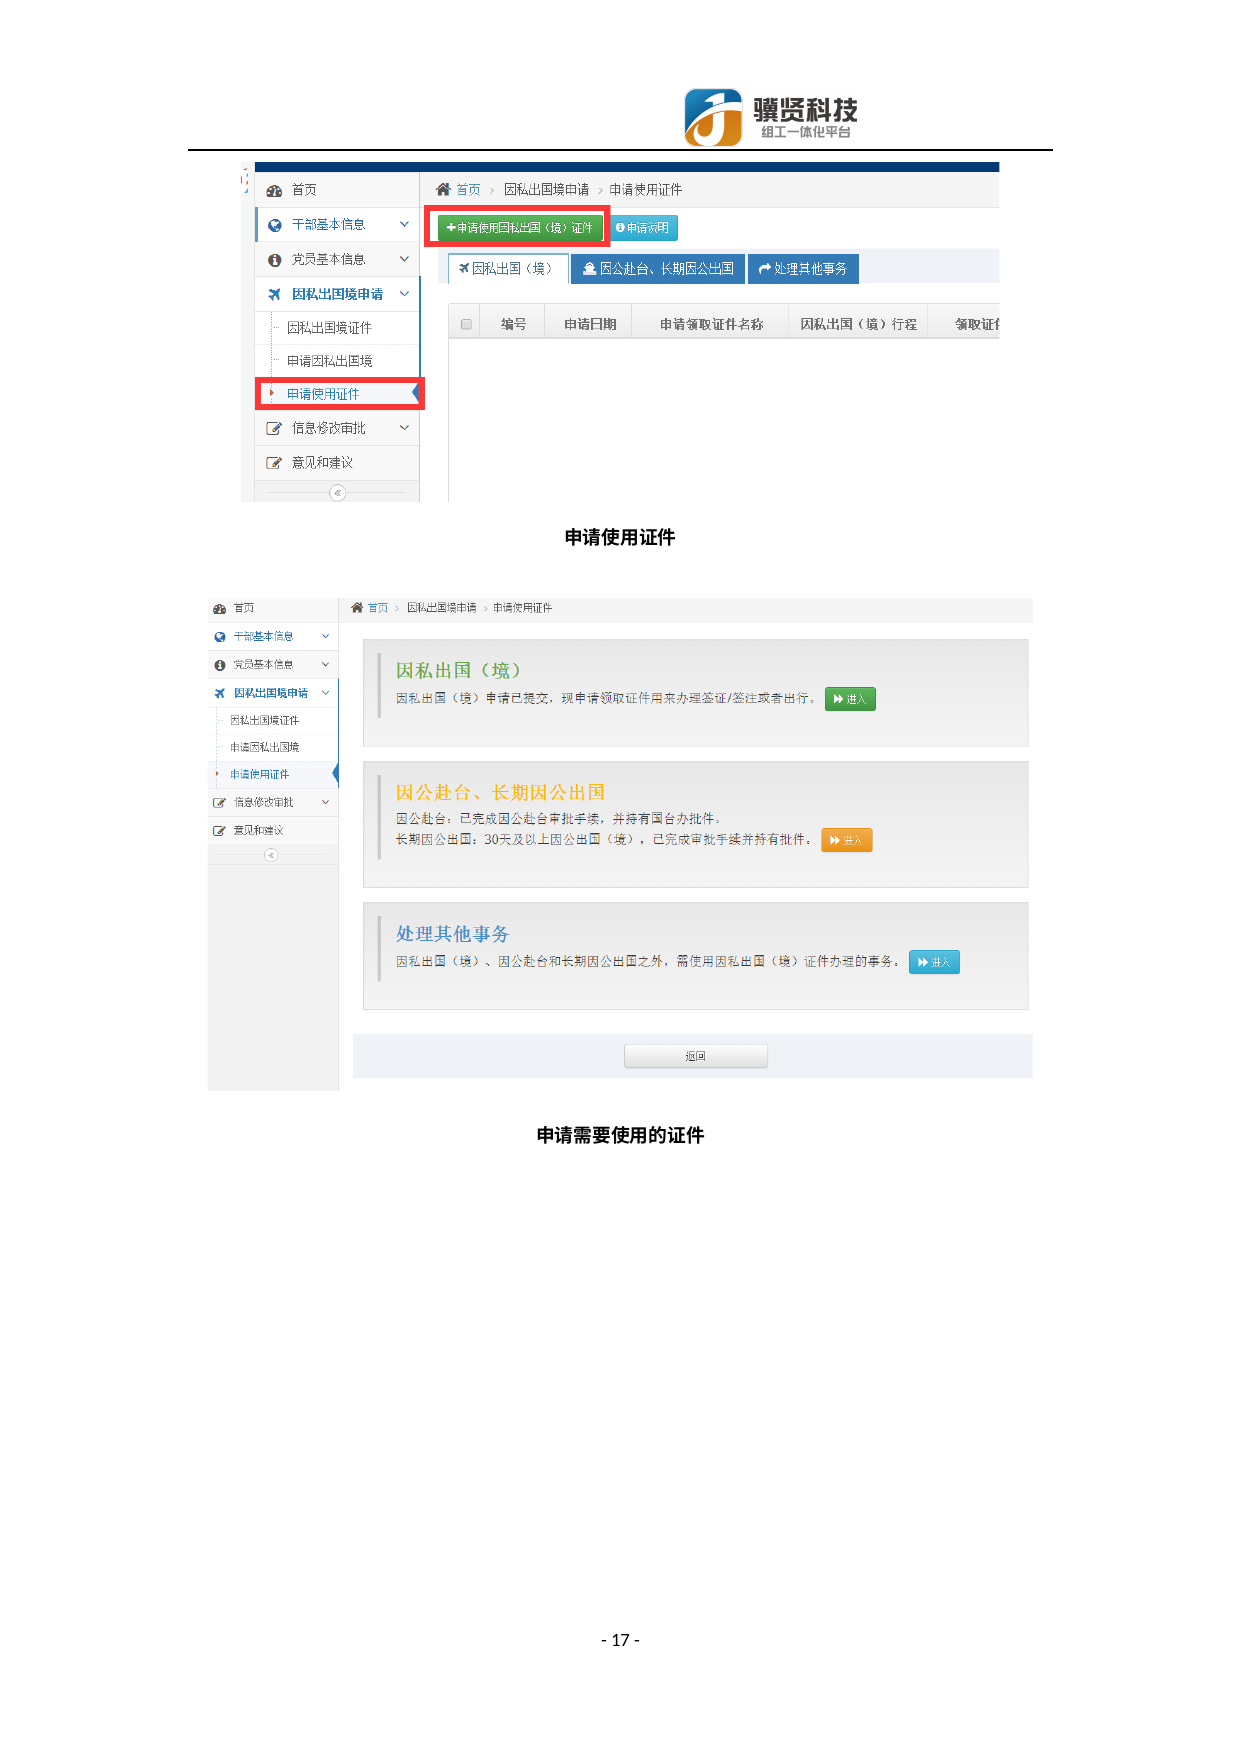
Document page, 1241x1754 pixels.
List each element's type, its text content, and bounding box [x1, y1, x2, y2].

text 申请需要使用的证件 [187, 1118, 1053, 1151]
text 申请使用证件 [187, 520, 1053, 552]
picture [240, 162, 1000, 502]
picture [684, 88, 857, 147]
picture [207, 598, 1033, 1091]
